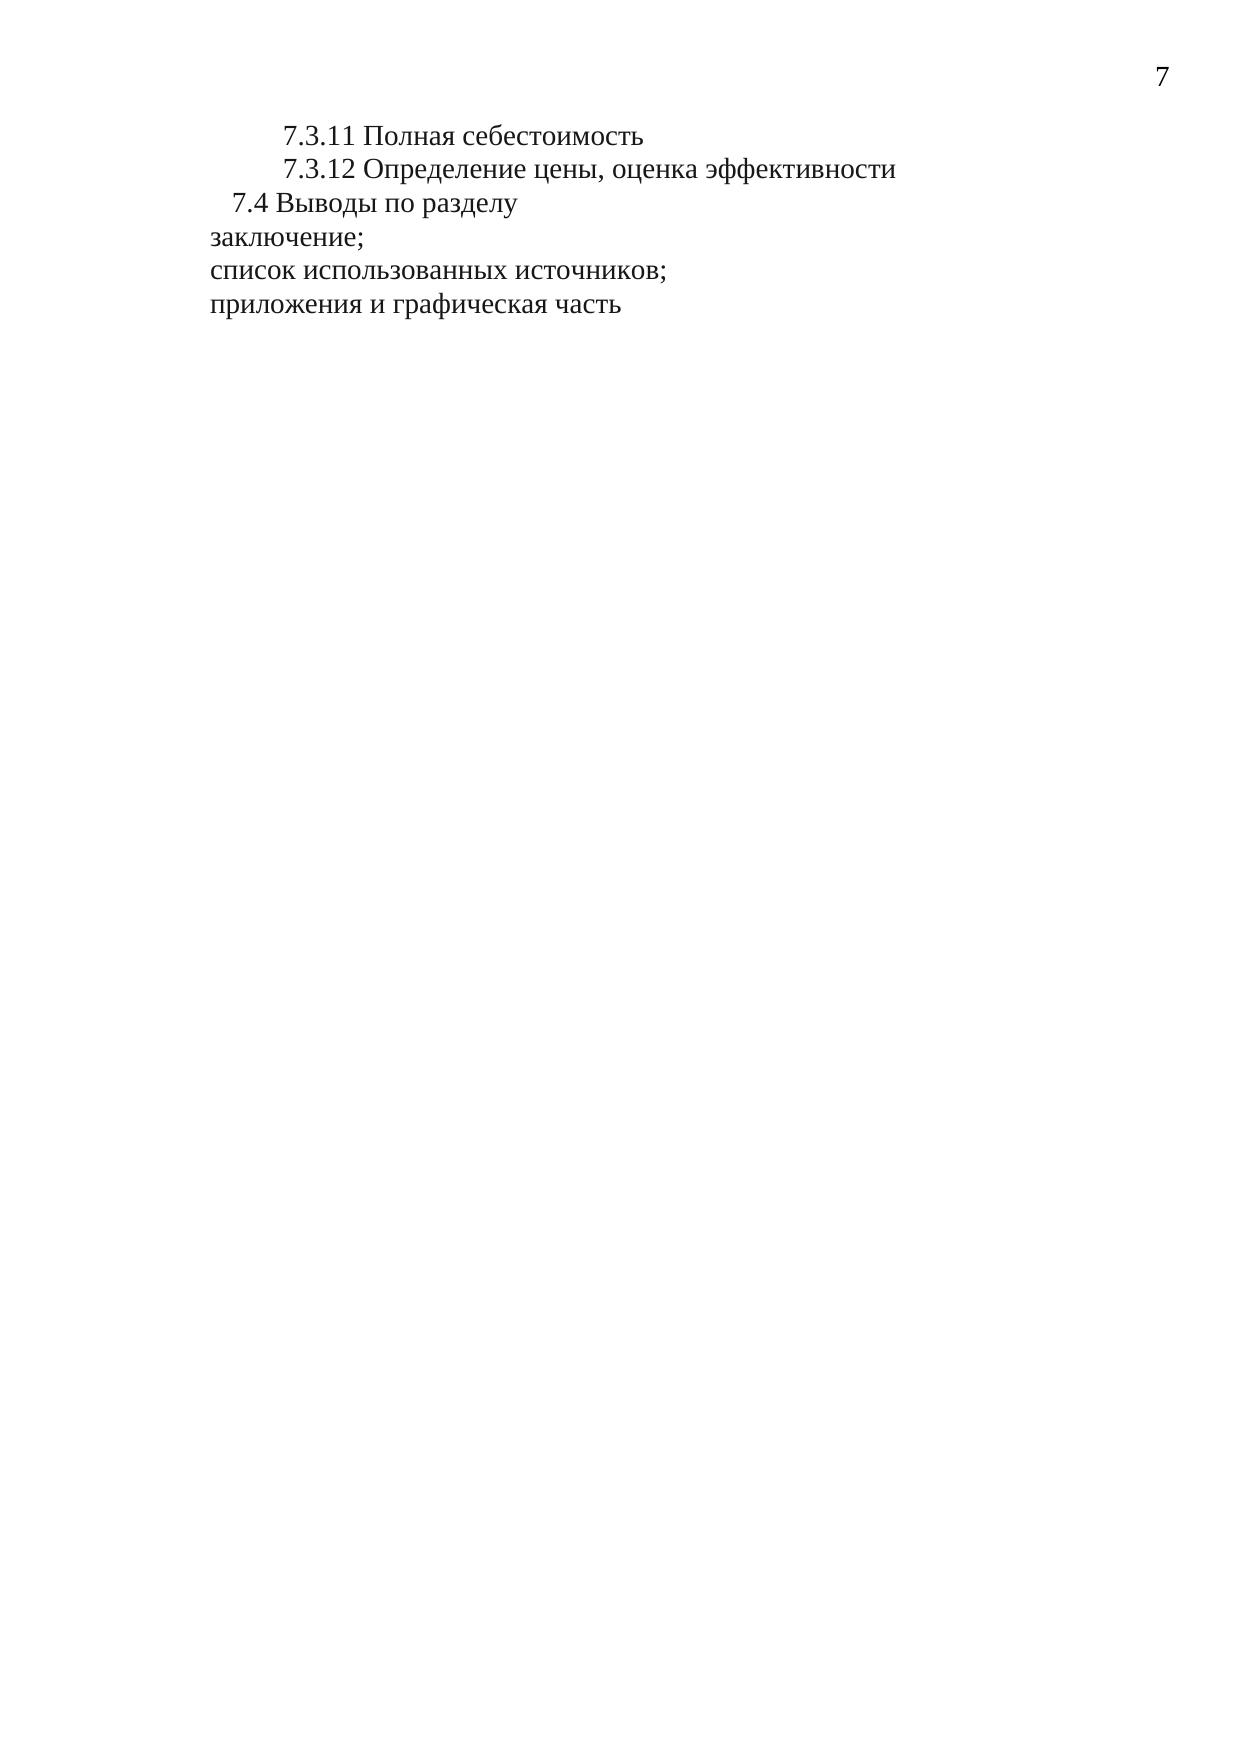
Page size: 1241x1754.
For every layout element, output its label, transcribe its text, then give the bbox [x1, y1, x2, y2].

text приложения и графическая часть [136, 286, 1181, 319]
text 7.4 Выводы по разделу [136, 185, 1181, 219]
text 7.3.11 Полная себестоимость [136, 118, 1181, 152]
text 7.3.12 Определение цены, оценка эффективности [136, 152, 1181, 185]
text заключение; [136, 219, 1181, 252]
text список использованных источников; [136, 252, 1181, 286]
